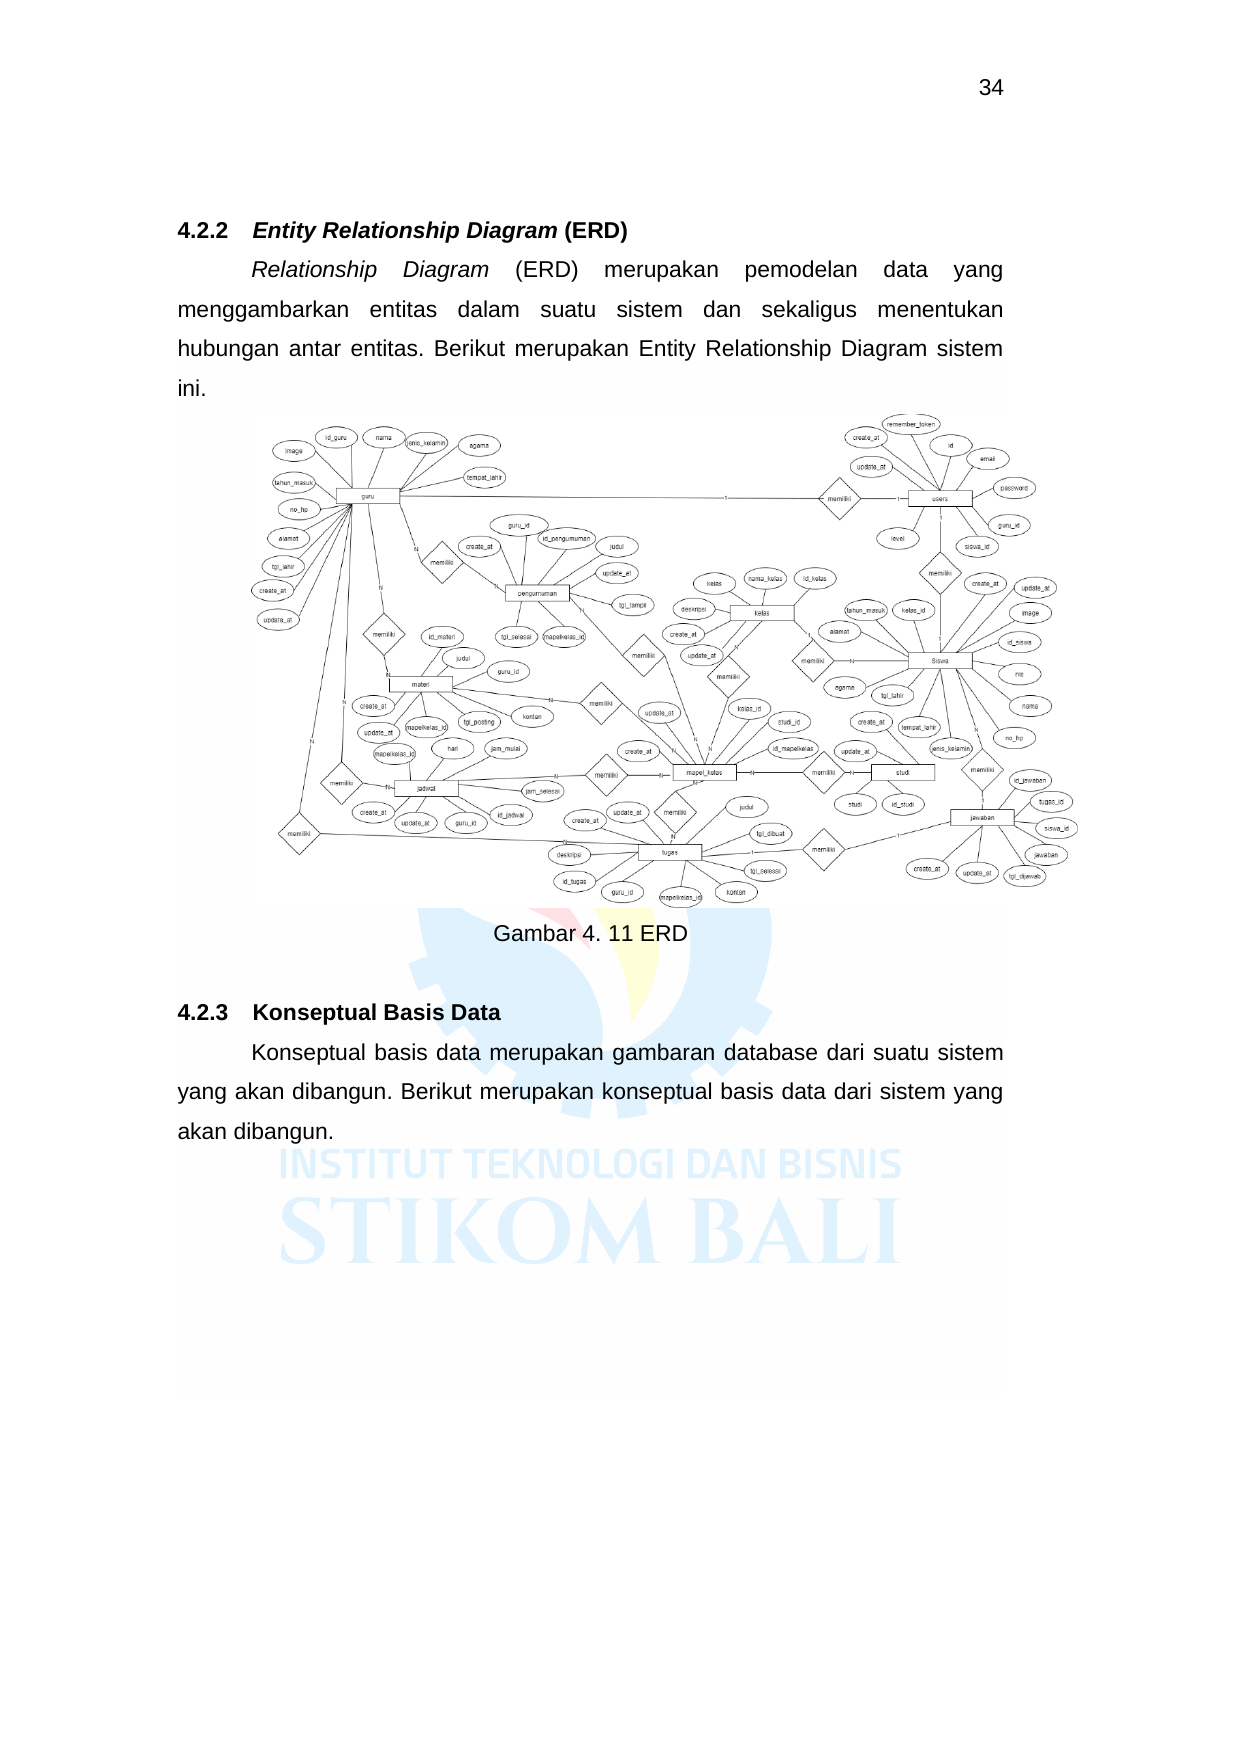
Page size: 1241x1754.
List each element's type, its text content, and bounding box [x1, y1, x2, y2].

picture [251, 414, 1078, 908]
subtitle 4.2.3 [177, 999, 1004, 1026]
subtitle 4.2.2 [177, 217, 1004, 243]
text Gambar 4. 11 [177, 920, 1004, 947]
